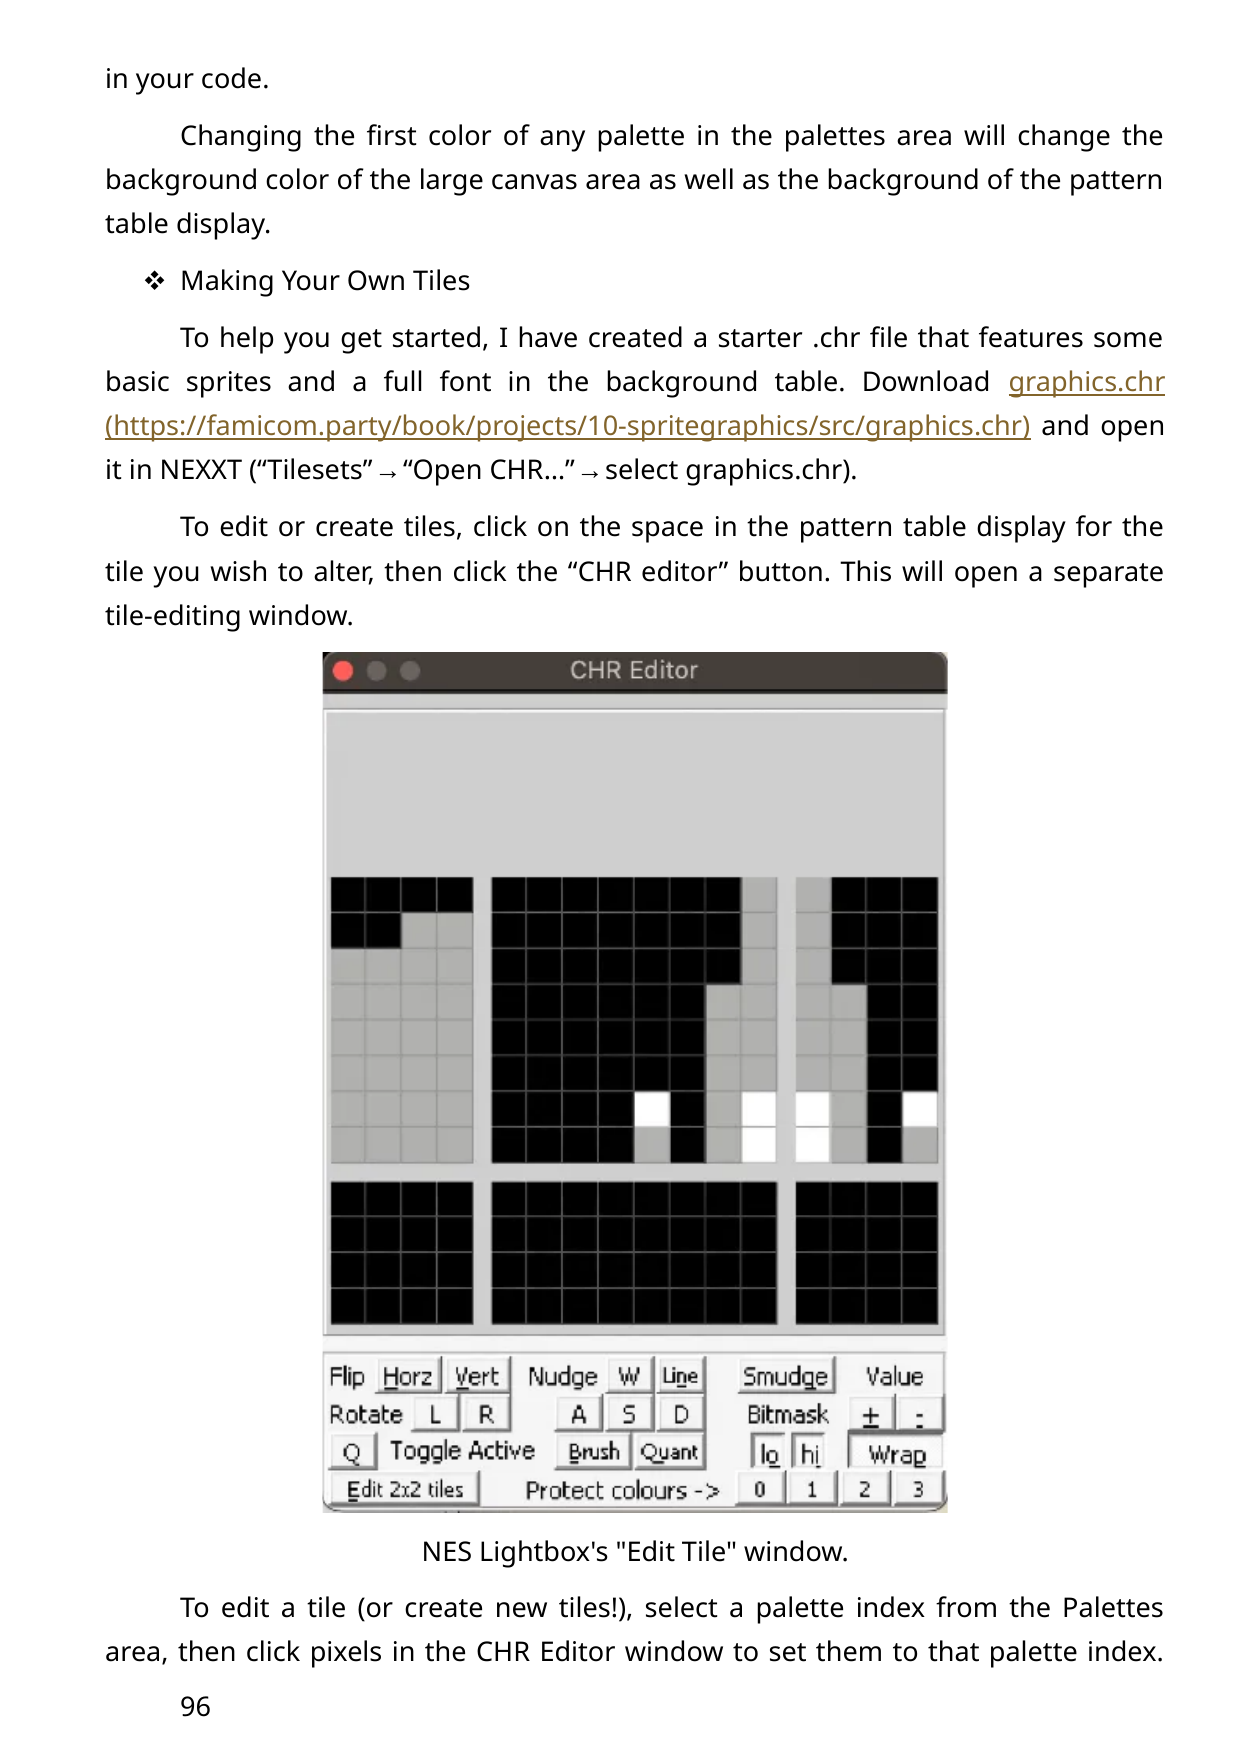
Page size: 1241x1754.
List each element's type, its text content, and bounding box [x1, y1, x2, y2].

picture [322, 652, 948, 1513]
text To edit or create tiles, click on the space in the pattern table display for the tile you wish to alter, then click the “CHR editor” button. This will open a separate tile-editing window. [105, 508, 1165, 633]
text NES Lightbox's "Edit Tile" window. [105, 1532, 1165, 1569]
text To help you get started, I have created a starter .chr file that features some basic sprites and a full font in the background table. Download graphics.chr (https://famicom.party/book/projects/10-spritegraphics/src/graphics.chr) and open it in NEXXT (“Tilesets” → “Open CHR…” → select graphics.chr). [105, 318, 1165, 488]
list Making Your Own Tiles [142, 262, 1165, 298]
text Changing the first color of any palette in the palettes area will change the background color of the large canvas area as well as the background of the pattern table display. [105, 117, 1165, 242]
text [105, 60, 1165, 97]
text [105, 1589, 1165, 1670]
